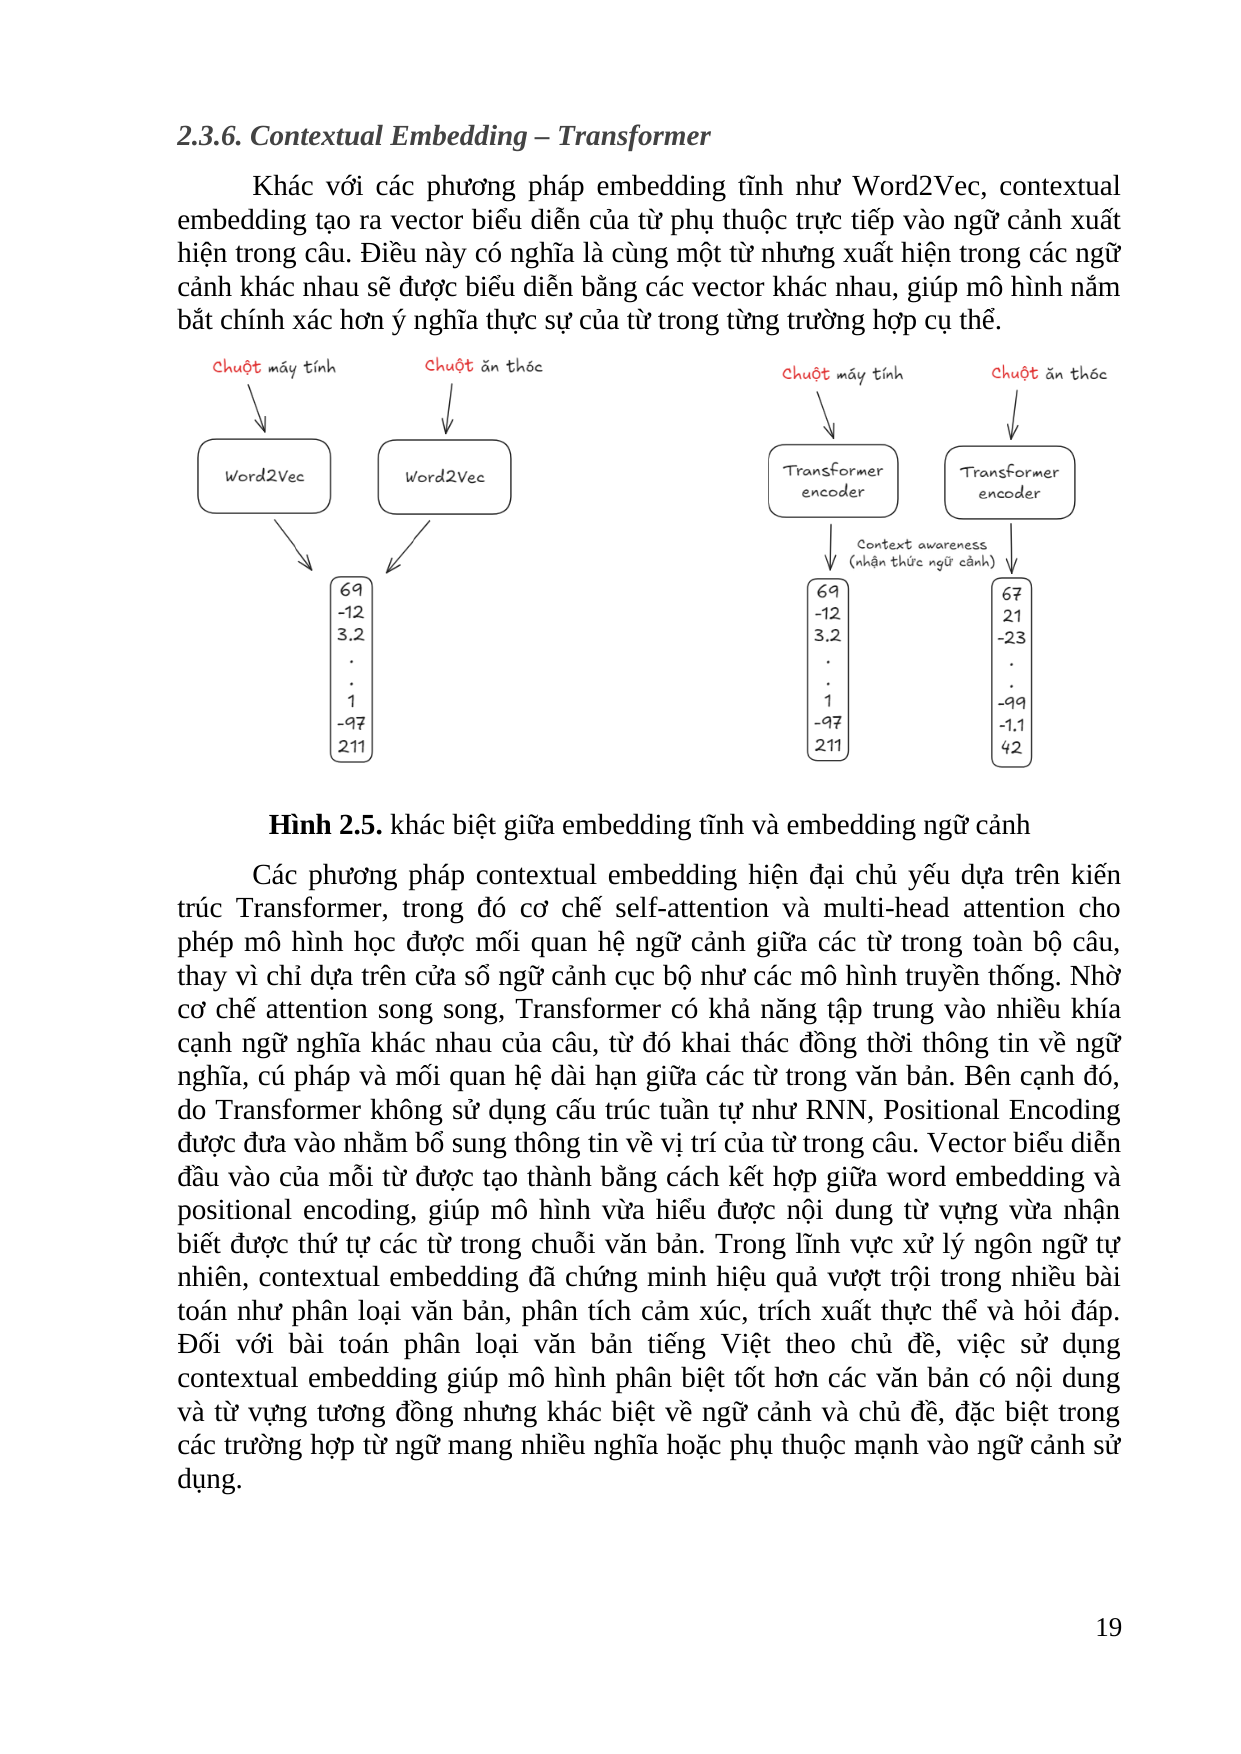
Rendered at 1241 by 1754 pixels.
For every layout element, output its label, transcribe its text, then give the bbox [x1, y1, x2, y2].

subtitle 2.3.6. Contextual Embedding – Transformer [177, 118, 1122, 152]
picture [177, 352, 1123, 791]
text Các phương pháp contextual embedding hiện đại chủ yếu dựa trên kiến trúc Transformer, trong đó cơ chế self-attention và multi-head attention cho phép mô hình học được mối quan hệ ngữ cảnh giữa các từ trong toàn bộ câu, thay vì chỉ dựa trên cửa sổ ngữ cảnh cục bộ như các mô hình truyền thống. Nhờ cơ chế attention song song, Transformer có khả năng tập trung vào nhiều khía cạnh ngữ nghĩa khác nhau của câu, từ đó khai thác đồng thời thông tin về ngữ nghĩa, cú pháp và mối quan hệ dài hạn giữa các từ trong văn bản. Bên cạnh đó, do Transformer không sử dụng cấu trúc tuần tự như RNN, Positional Encoding được đưa vào nhằm bổ sung thông tin về vị trí của từ trong câu. Vector biểu diễn đầu vào của mỗi từ được tạo thành bằng cách kết hợp giữa word embedding và positional encoding, giúp mô hình vừa hiểu được nội dung từ vựng vừa nhận biết được thứ tự các từ trong chuỗi văn bản. Trong lĩnh vực xử lý ngôn ngữ tự nhiên, contextual embedding đã chứng minh hiệu quả vượt trội trong nhiều bài toán như phân loại văn bản, phân tích cảm xúc, trích xuất thực thể và hỏi đáp. Đối với bài toán phân loại văn bản tiếng Việt theo chủ đề, việc sử dụng contextual embedding giúp mô hình phân biệt tốt hơn các văn bản có nội dung và từ vựng tương đồng nhưng khác biệt về ngữ cảnh và chủ đề, đặc biệt trong các trường hợp từ ngữ mang nhiều nghĩa hoặc phụ thuộc mạnh vào ngữ cảnh sử dụng. [177, 857, 1122, 1494]
text Khác với các phương pháp embedding tĩnh như Word2Vec, contextual embedding tạo ra vector biểu diễn của từ phụ thuộc trực tiếp vào ngữ cảnh xuất hiện trong câu. Điều này có nghĩa là cùng một từ nhưng xuất hiện trong các ngữ cảnh khác nhau sẽ được biểu diễn bằng các vector khác nhau, giúp mô hình nắm bắt chính xác hơn ý nghĩa thực sự của từ trong từng trường hợp cụ thể. [177, 168, 1122, 336]
subtitle Hình 2.5. khác biệt giữa embedding tĩnh và embedding ngữ cảnh [177, 807, 1122, 840]
